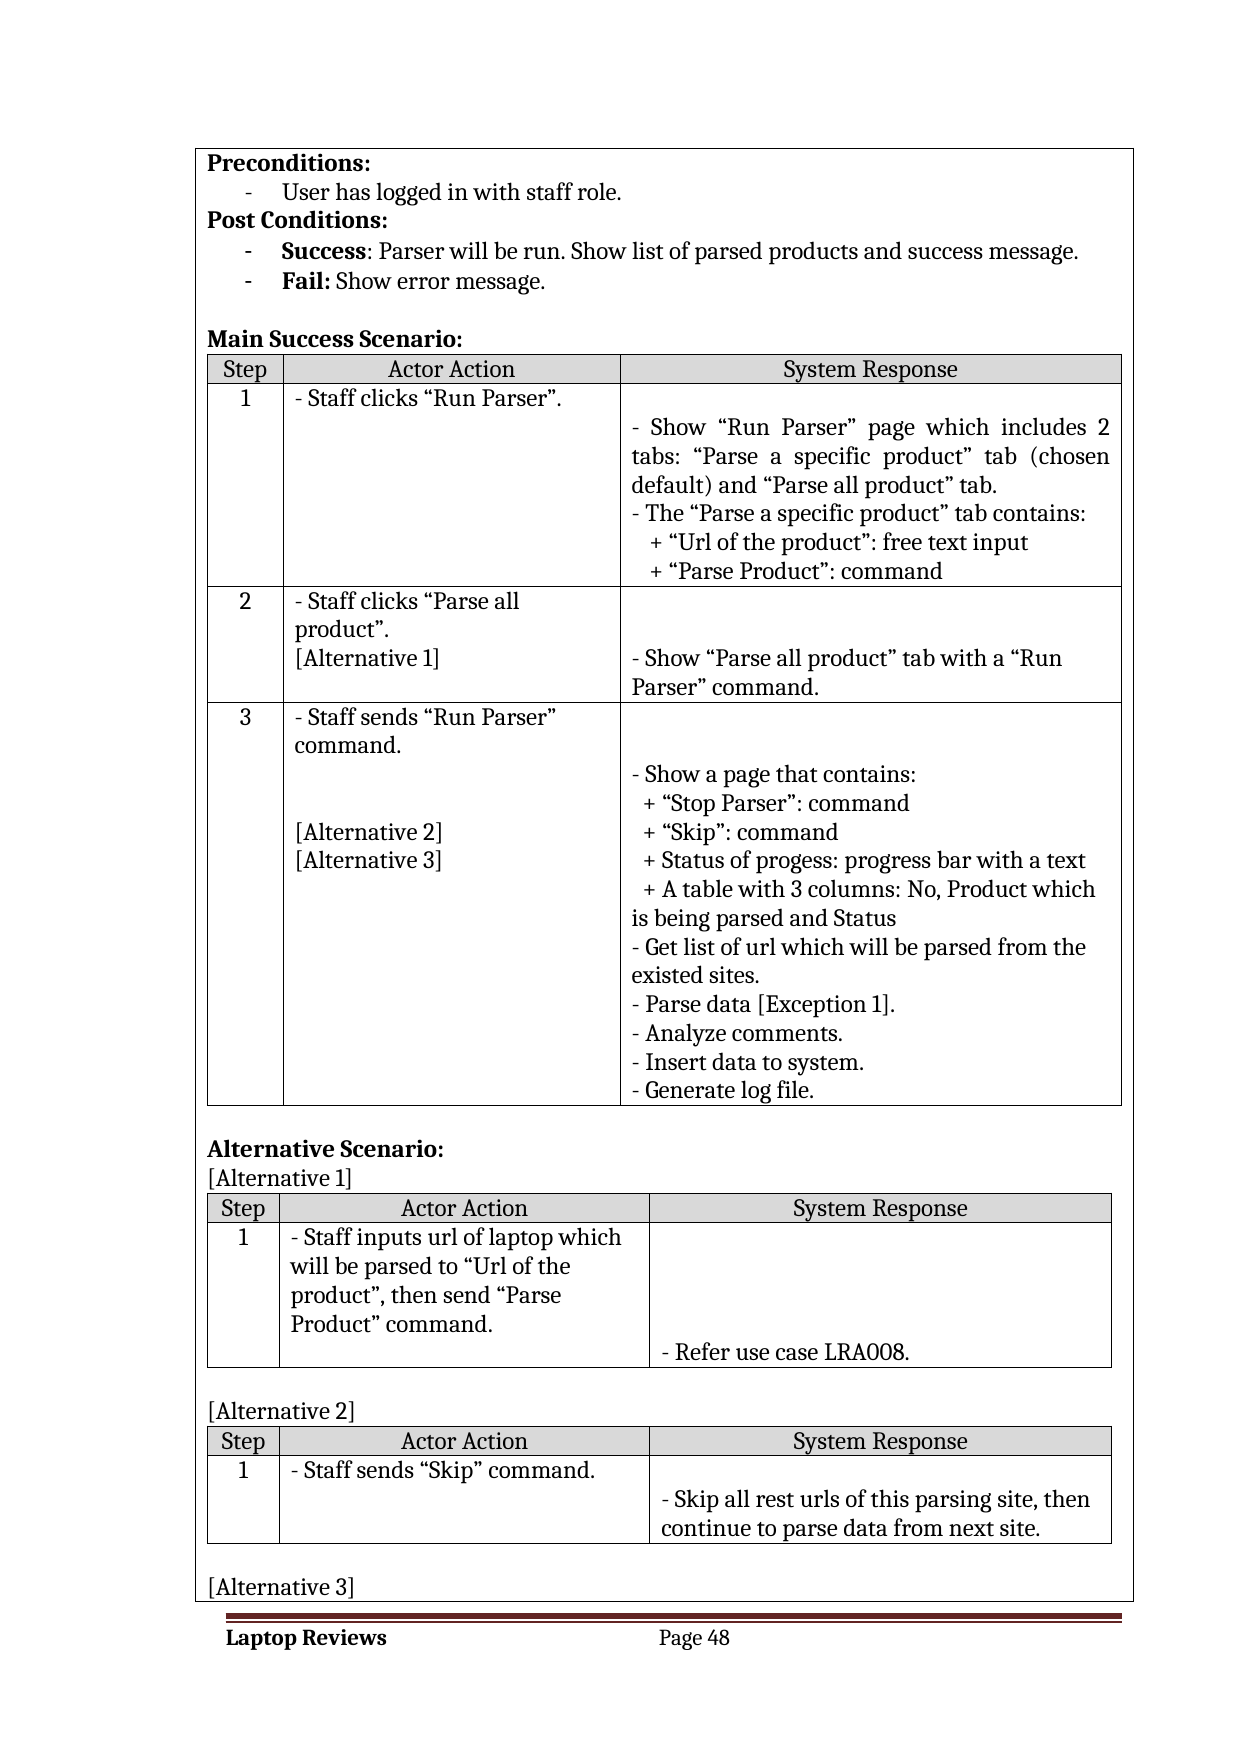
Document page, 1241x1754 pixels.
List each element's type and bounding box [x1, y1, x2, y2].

table_cell [196, 149, 1133, 1601]
